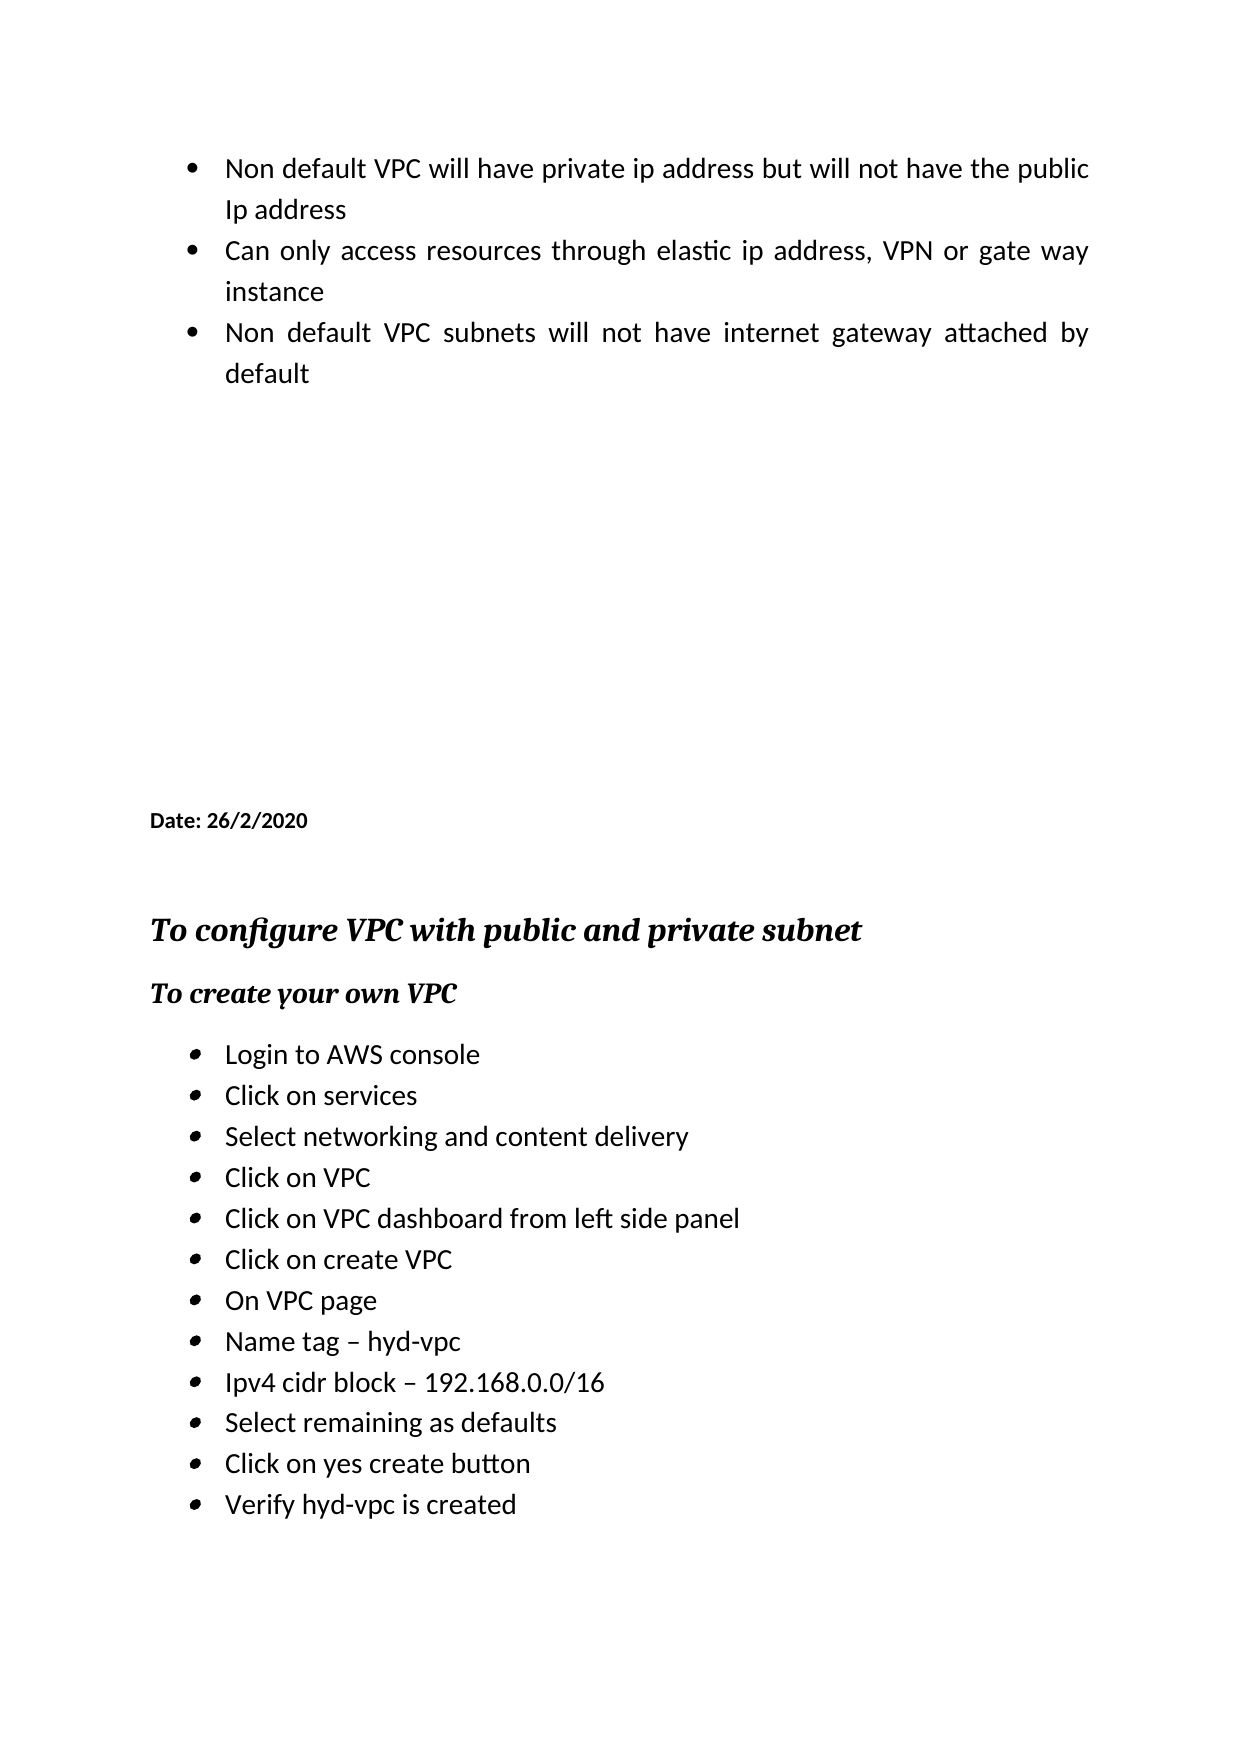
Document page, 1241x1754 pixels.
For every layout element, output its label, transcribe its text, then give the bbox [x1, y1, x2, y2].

list Verify hyd-vpc is created [187, 1486, 1090, 1522]
list Click on VPC [187, 1159, 1090, 1194]
list Click on yes create button [187, 1446, 1090, 1481]
list Can only access resources through elastic ip address, VPN or gate way instance [187, 232, 1090, 308]
list Select remaining as defaults [187, 1404, 1090, 1440]
list Name tag – hyd-vpc [187, 1323, 1090, 1358]
list On VPC page [187, 1282, 1090, 1317]
list Click on services [187, 1077, 1090, 1113]
list Ipv4 cidr block – 192.168.0.0/16 [187, 1364, 1090, 1399]
text To create your own VPC [150, 977, 1090, 1010]
list Non default VPC subnets will not have internet gateway attached by default [187, 314, 1090, 390]
text To configure VPC with public and private subnet [150, 912, 1090, 950]
list Click on VPC dashboard from left side panel [187, 1200, 1090, 1236]
text Date: 26/2/2020 [150, 806, 1090, 834]
list Non default VPC will have private ip address but will not have the public Ip address [187, 150, 1090, 227]
list Login to AWS console [187, 1036, 1090, 1072]
list Select networking and content delivery [187, 1118, 1090, 1154]
list Click on create VPC [187, 1241, 1090, 1276]
